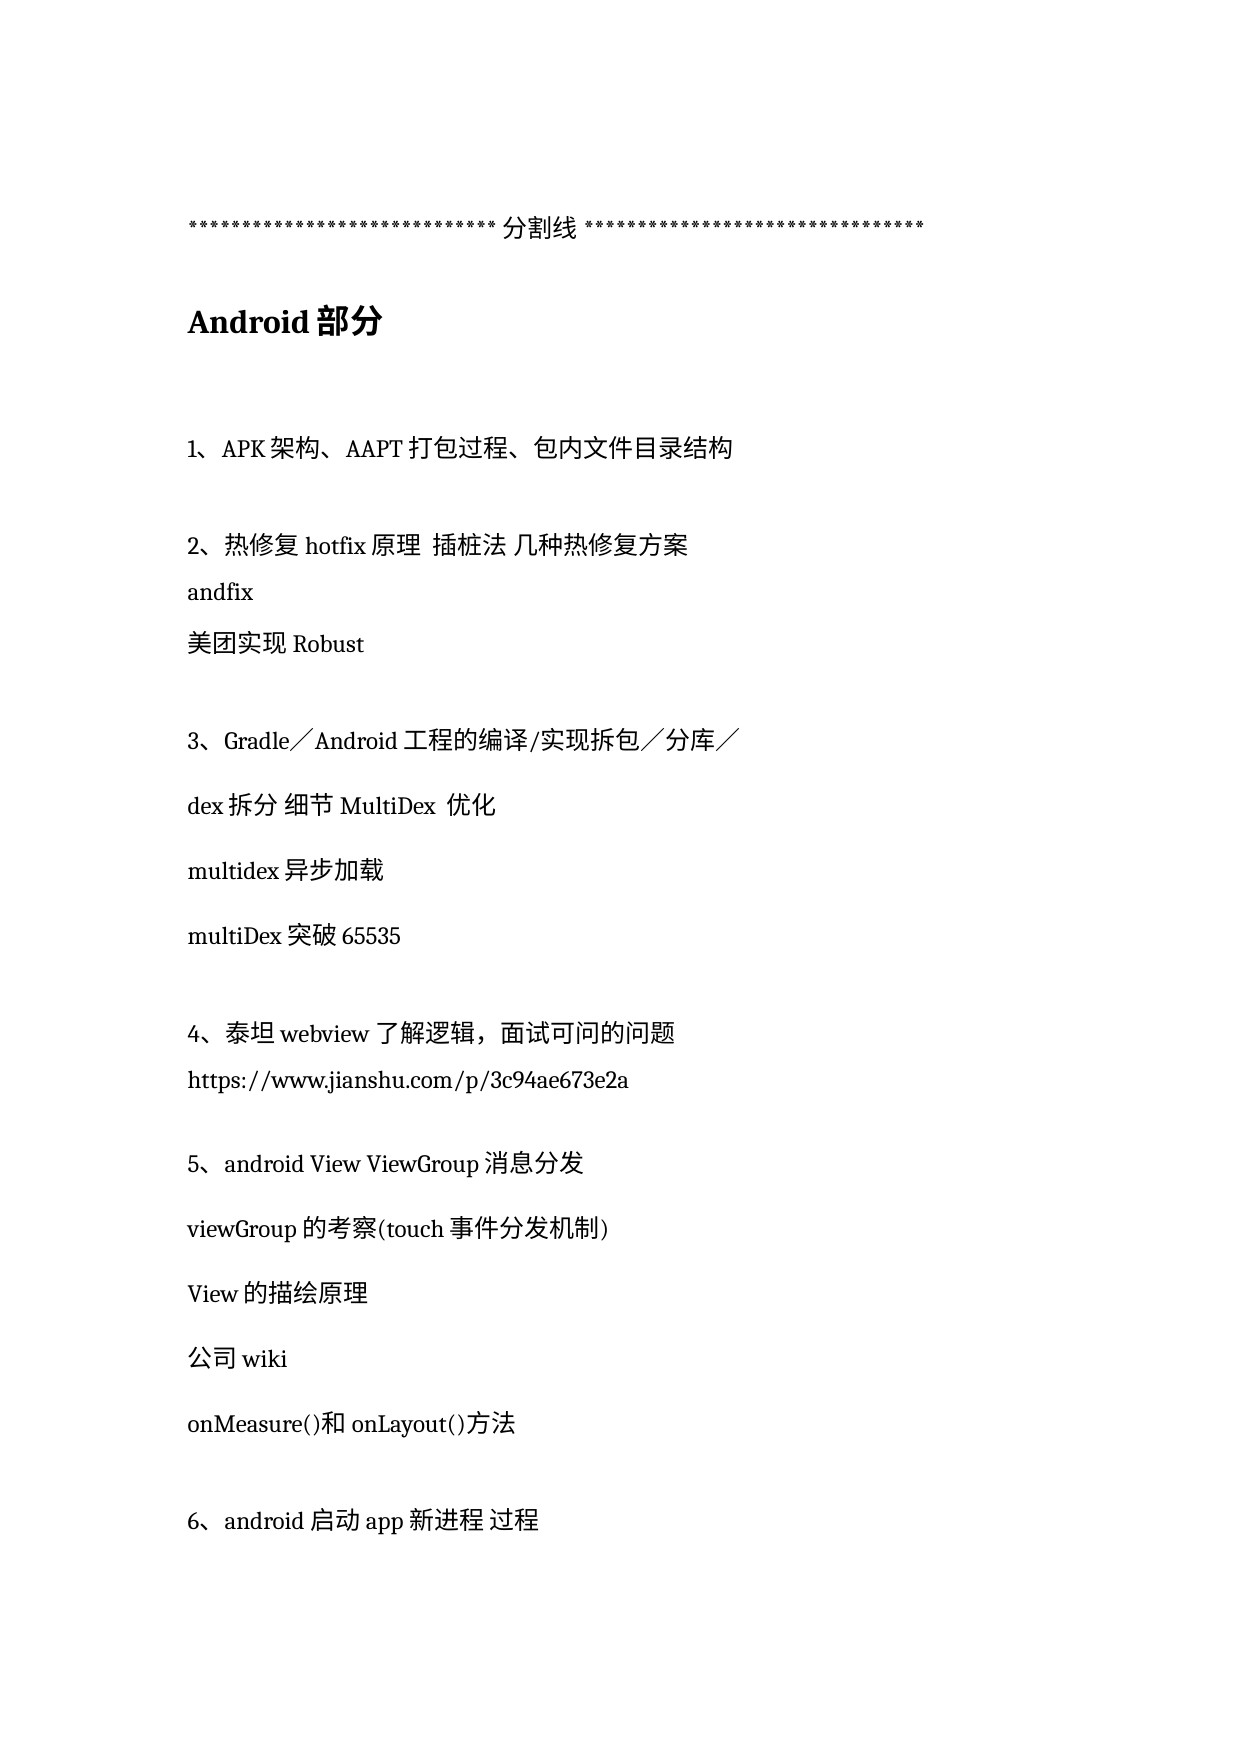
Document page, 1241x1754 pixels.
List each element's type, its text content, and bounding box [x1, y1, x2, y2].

text 6、android 启动 app 新进程 过程 [187, 1486, 1053, 1551]
text 美团实现Robust [187, 609, 1053, 674]
text ***************************** 分割线 ******************************** [187, 194, 1053, 259]
subtitle Android部分 [187, 287, 1053, 352]
text 5、android View ViewGroup 消息分发 [187, 1129, 1053, 1194]
text multiDex突破65535 [187, 901, 1053, 966]
text viewGroup的考察(touch事件分发机制) [187, 1194, 1053, 1259]
text multidex 异步加载 [187, 836, 1053, 901]
text onMeasure()和onLayout()方法 [187, 1389, 1053, 1454]
text https://www.jianshu.com/p/3c94ae673e2a [187, 1064, 1053, 1096]
text View的描绘原理 [187, 1259, 1053, 1324]
text 4、泰坦 webview 了解逻辑，面试可问的问题 [187, 999, 1053, 1064]
text 2、热修复 hotfix 原理 插桩法 几种热修复方案 [187, 511, 1053, 576]
text 1、APK架构、AAPT 打包过程、包内文件目录结构 [187, 414, 1053, 479]
text 公司wiki [187, 1324, 1053, 1389]
text 3、Gradle／Android工程的编译/实现拆包／分库／ [187, 706, 1053, 771]
text dex拆分 细节 MultiDex 优化 [187, 771, 1053, 836]
text andfix [187, 576, 1053, 609]
